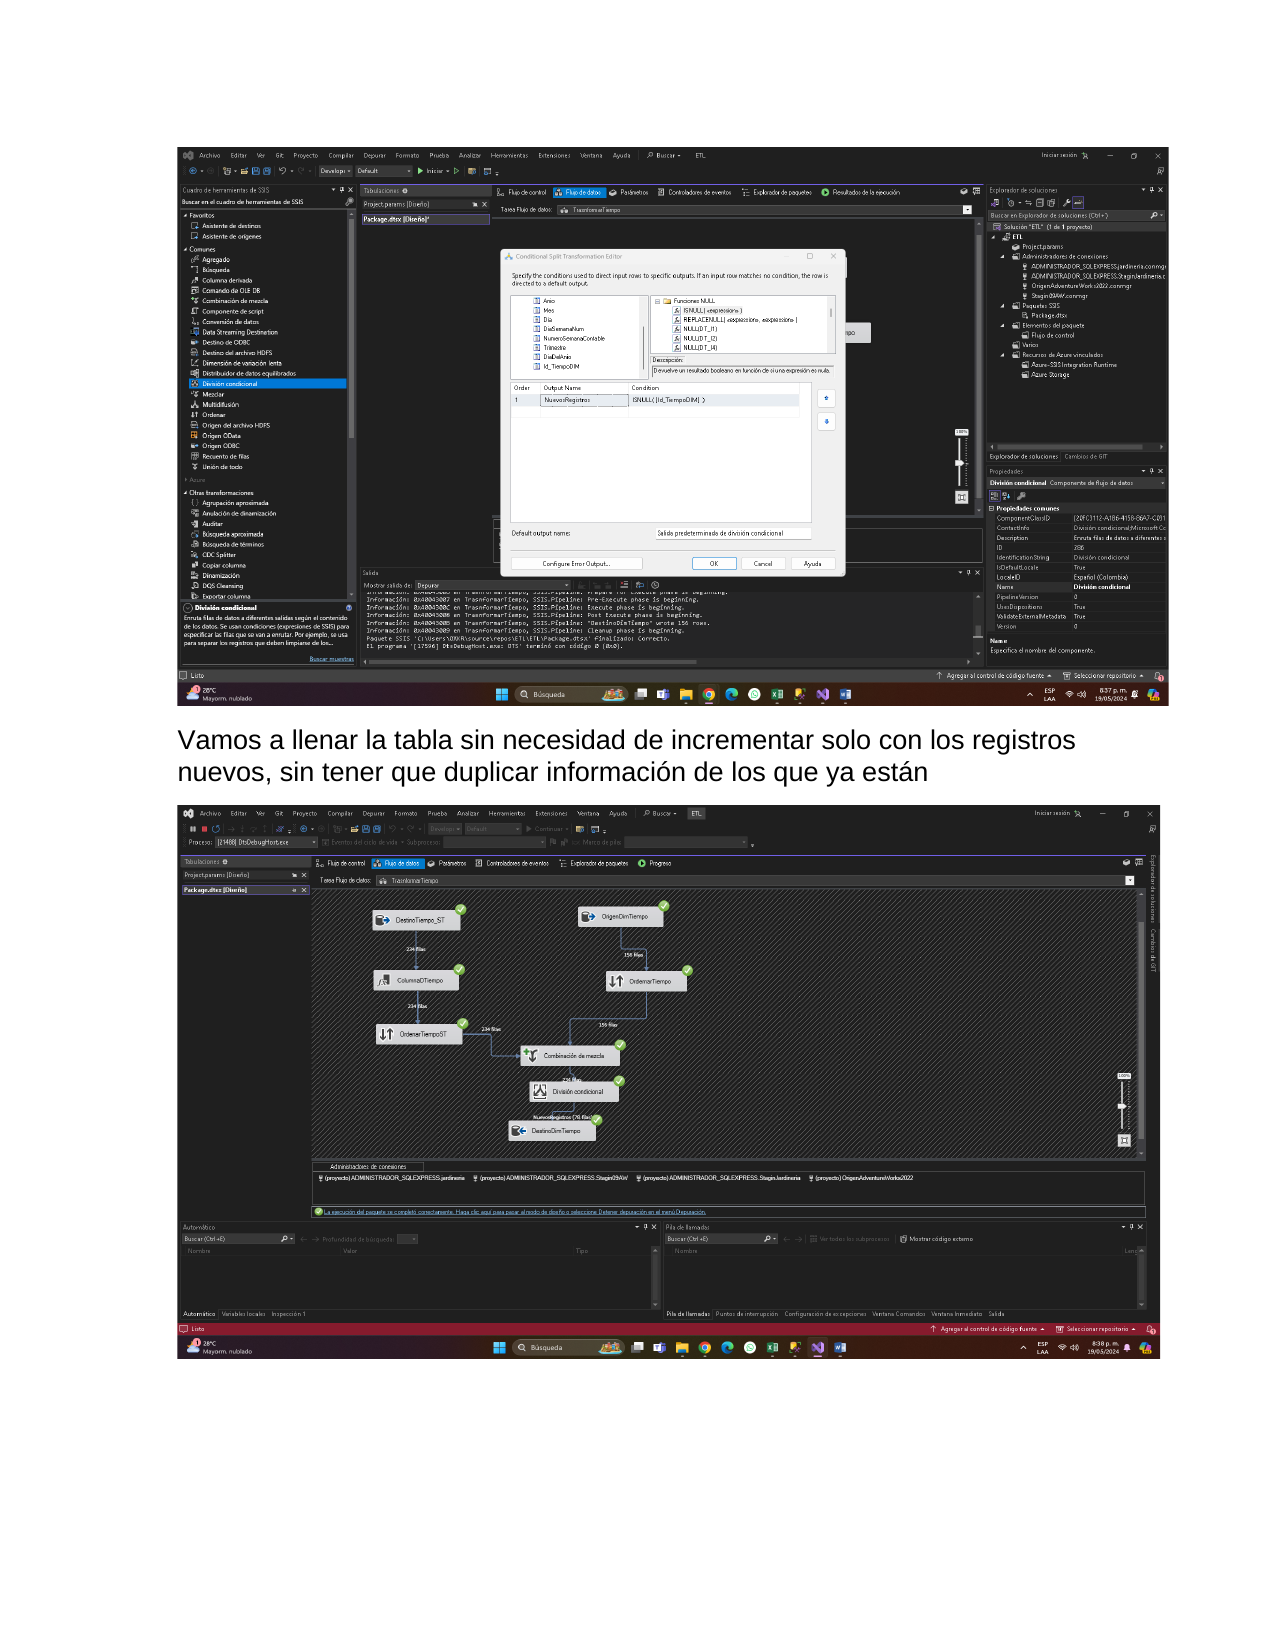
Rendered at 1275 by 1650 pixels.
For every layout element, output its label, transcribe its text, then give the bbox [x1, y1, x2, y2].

text Vamos a llenar la tabla sin necesidad de incrementar solo con los registros nuevos, sin tener que duplicar información de los que ya están [177, 724, 1098, 787]
picture [177, 147, 1169, 706]
picture [177, 805, 1161, 1359]
